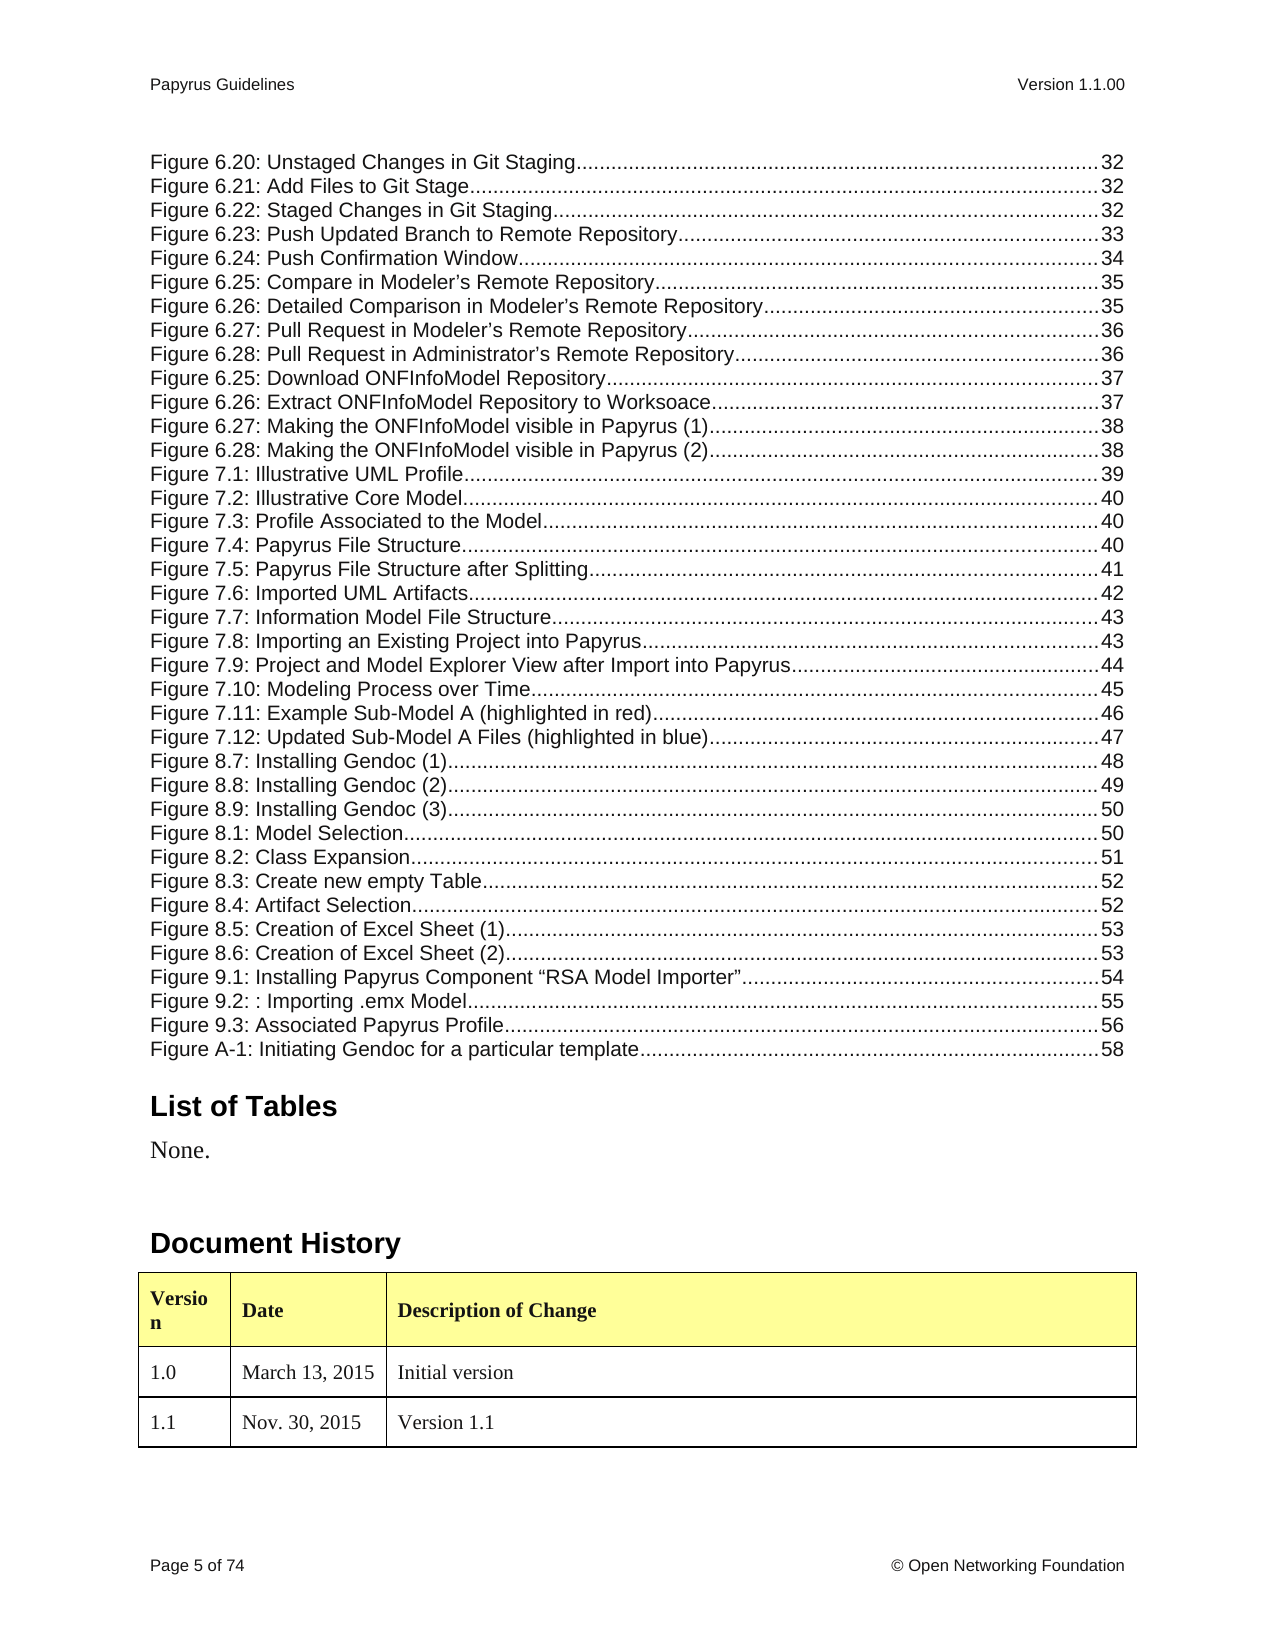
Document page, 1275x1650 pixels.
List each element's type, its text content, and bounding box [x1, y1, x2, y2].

text Figure 7.4: Papyrus File Structure 40 [150, 533, 1125, 557]
text Figure 6.27: Pull Request in Modeler’s Remote Repository 36 [150, 318, 1125, 342]
text None. [150, 1135, 1125, 1164]
table_cell Nov. 30, 2015 [231, 1398, 386, 1446]
text Figure 9.3: Associated Papyrus Profile 56 [150, 1012, 1125, 1036]
text Figure 8.9: Installing Gendoc (3) 50 [150, 797, 1125, 821]
table_header Description of Change [387, 1273, 1136, 1346]
text Figure 6.22: Staged Changes in Git Staging 32 [150, 198, 1125, 222]
text Figure 8.3: Create new empty Table 52 [150, 869, 1125, 893]
text Figure 8.7: Installing Gendoc (1) 48 [150, 749, 1125, 773]
text Figure 7.6: Imported UML Artifacts 42 [150, 581, 1125, 605]
table_header Date [231, 1273, 386, 1346]
table_cell Version 1.1 [387, 1398, 1136, 1446]
text Figure 6.25: Compare in Modeler’s Remote Repository 35 [150, 270, 1125, 294]
text Figure 8.4: Artifact Selection 52 [150, 893, 1125, 917]
text Figure 6.21: Add Files to Git Stage 32 [150, 174, 1125, 198]
text Figure 6.24: Push Confirmation Window 34 [150, 246, 1125, 270]
text Figure 6.28: Pull Request in Administrator’s Remote Repository 36 [150, 342, 1125, 366]
text Figure 8.8: Installing Gendoc (2) 49 [150, 773, 1125, 797]
table_cell 1.0 [139, 1347, 230, 1396]
text Figure 7.8: Importing an Existing Project into Papyrus 43 [150, 629, 1125, 653]
text Figure 9.2: : Importing .emx Model 55 [150, 988, 1125, 1012]
text Figure 7.9: Project and Model Explorer View after Import into Papyrus 44 [150, 653, 1125, 677]
text Figure 6.23: Push Updated Branch to Remote Repository 33 [150, 222, 1125, 246]
table_header Version [139, 1273, 230, 1346]
text Figure 8.5: Creation of Excel Sheet (1) 53 [150, 917, 1125, 941]
text Figure 7.2: Illustrative Core Model 40 [150, 485, 1125, 509]
text Figure 7.12: Updated Sub-Model A Files (highlighted in blue) 47 [150, 725, 1125, 749]
text Figure 7.7: Information Model File Structure 43 [150, 605, 1125, 629]
table_cell 1.1 [139, 1398, 230, 1446]
subtitle List of Tables [150, 1089, 1125, 1123]
table_cell March 13, 2015 [231, 1347, 386, 1396]
text Figure 6.27: Making the ONFInfoModel visible in Papyrus (1) 38 [150, 413, 1125, 437]
text Figure 6.20: Unstaged Changes in Git Staging 32 [150, 150, 1125, 174]
text Figure A-1: Initiating Gendoc for a particular template 58 [150, 1036, 1125, 1060]
text Figure 7.10: Modeling Process over Time 45 [150, 677, 1125, 701]
text Figure 7.1: Illustrative UML Profile 39 [150, 461, 1125, 485]
subtitle Document History [150, 1226, 1125, 1259]
text Figure 8.6: Creation of Excel Sheet (2) 53 [150, 941, 1125, 964]
text Figure 6.26: Extract ONFInfoModel Repository to Worksoace 37 [150, 389, 1125, 413]
text Figure 7.5: Papyrus File Structure after Splitting 41 [150, 557, 1125, 581]
text Figure 7.11: Example Sub-Model A (highlighted in red) 46 [150, 701, 1125, 725]
text Figure 6.28: Making the ONFInfoModel visible in Papyrus (2) 38 [150, 437, 1125, 461]
text Figure 7.3: Profile Associated to the Model 40 [150, 509, 1125, 533]
text Figure 6.25: Download ONFInfoModel Repository 37 [150, 366, 1125, 389]
table_cell Initial version [387, 1347, 1136, 1396]
text Figure 8.1: Model Selection 50 [150, 821, 1125, 845]
text Figure 8.2: Class Expansion 51 [150, 845, 1125, 869]
text Figure 9.1: Installing Papyrus Component “RSA Model Importer” 54 [150, 964, 1125, 988]
text Figure 6.26: Detailed Comparison in Modeler’s Remote Repository 35 [150, 294, 1125, 318]
